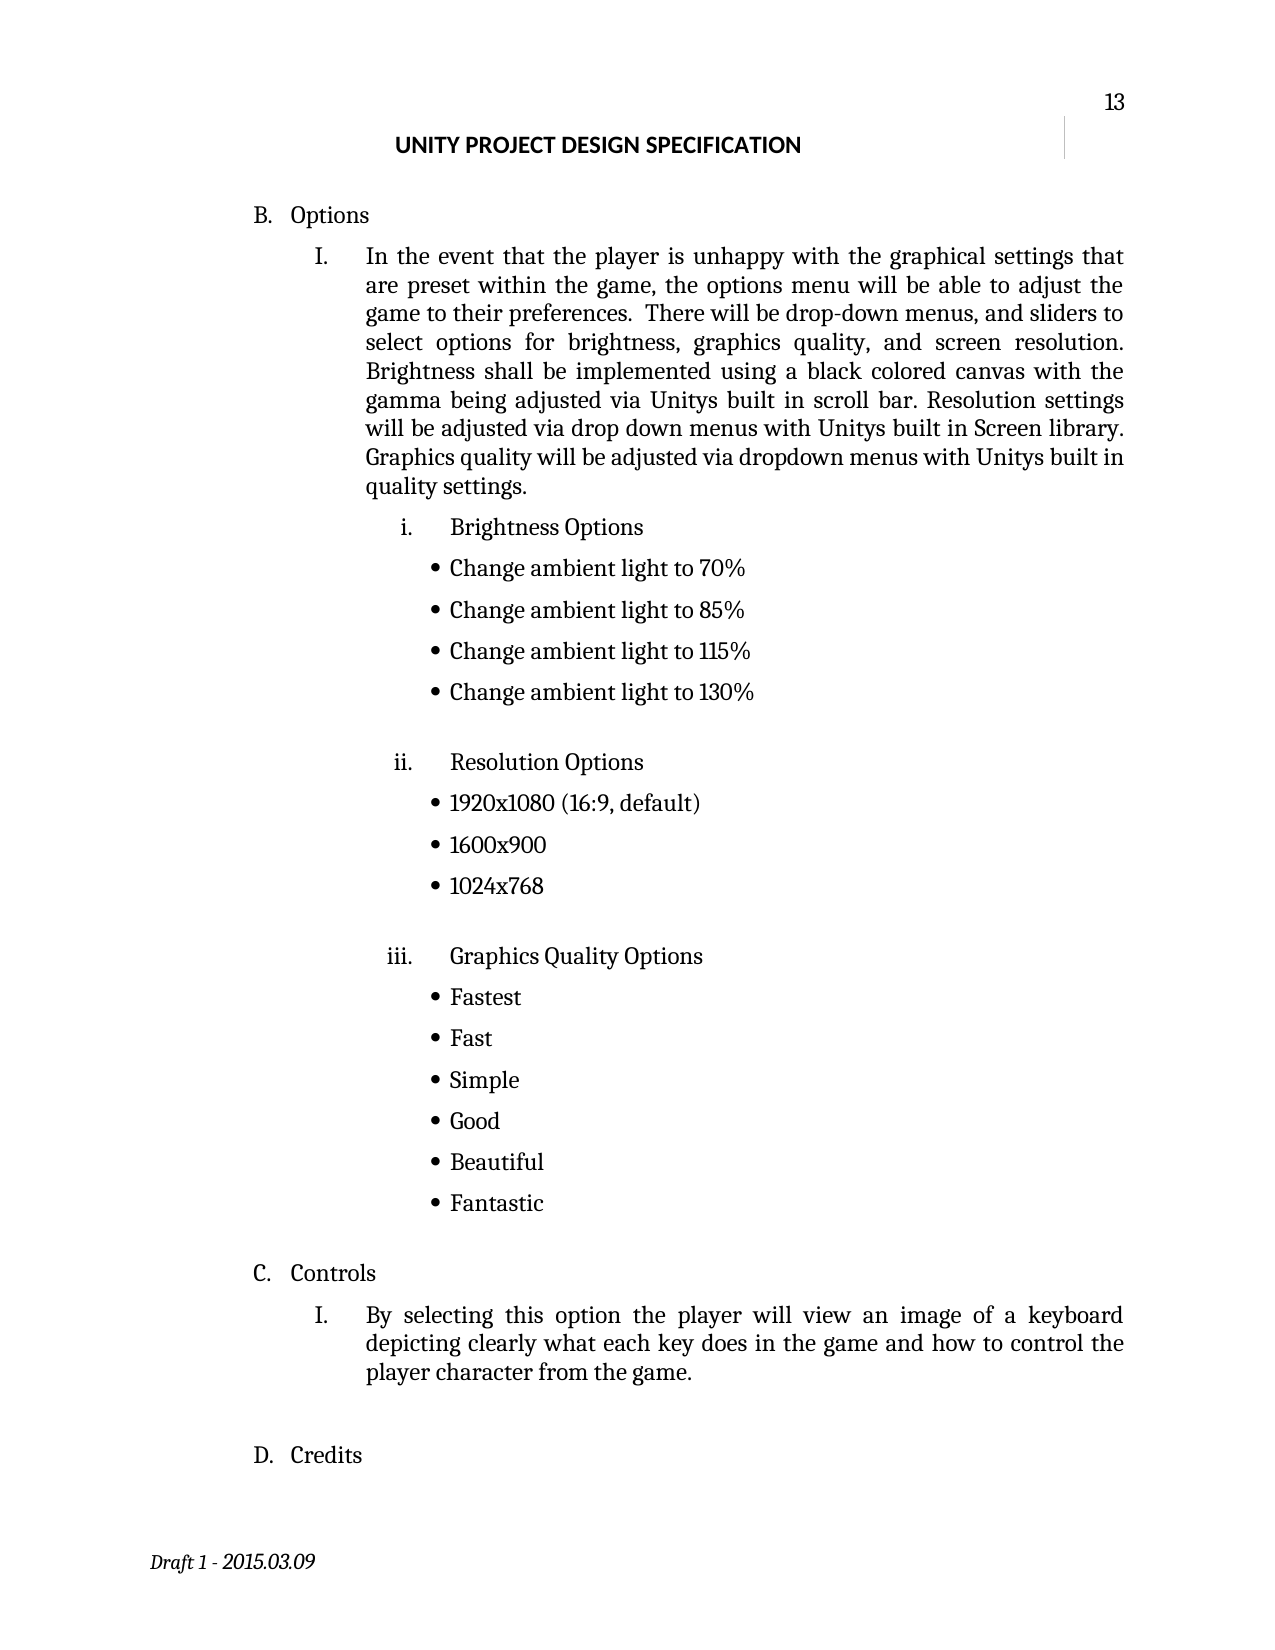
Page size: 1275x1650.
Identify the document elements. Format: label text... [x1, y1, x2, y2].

list Change ambient light to 85% [431, 596, 1125, 624]
list Change ambient light to 115% [431, 637, 1125, 666]
list Graphics Quality Options [412, 942, 1125, 971]
list Brightness Options [412, 513, 1125, 542]
list By selecting this option the player will view an image of a keyboard depicting clearly what each key does in the game and how to control the player character from the game. [328, 1301, 1125, 1387]
list In the event that the player is unhappy with the graphical settings that are preset within the game, the options menu will be able to adjust the game to their preferences. There will be drop-down menus, and sliders to select options for brightness, graphics quality, and screen resolution. Brightness shall be implemented using a black colored canvas with the gamma being adjusted via Unitys built in scroll bar. Resolution settings will be adjusted via drop down menus with Unitys built in Screen library. Graphics quality will be adjusted via dropdown menus with Unitys built in quality settings. [328, 242, 1125, 501]
list 1600x900 [431, 831, 1125, 859]
list Change ambient light to 70% [431, 554, 1125, 583]
list Fastest [431, 983, 1125, 1012]
list Fantastic [431, 1189, 1125, 1218]
list Beautiful [431, 1148, 1125, 1177]
list 1024x768 [431, 872, 1125, 901]
list Resolution Options [412, 748, 1125, 777]
list Controls [253, 1259, 1125, 1288]
list Good [431, 1107, 1125, 1136]
list Options [253, 201, 1125, 229]
list Change ambient light to 130% [431, 678, 1125, 707]
list Credits [253, 1441, 1125, 1469]
list 1920x1080 (16:9, default) [431, 789, 1125, 818]
list Simple [431, 1066, 1125, 1094]
list Fast [431, 1024, 1125, 1053]
